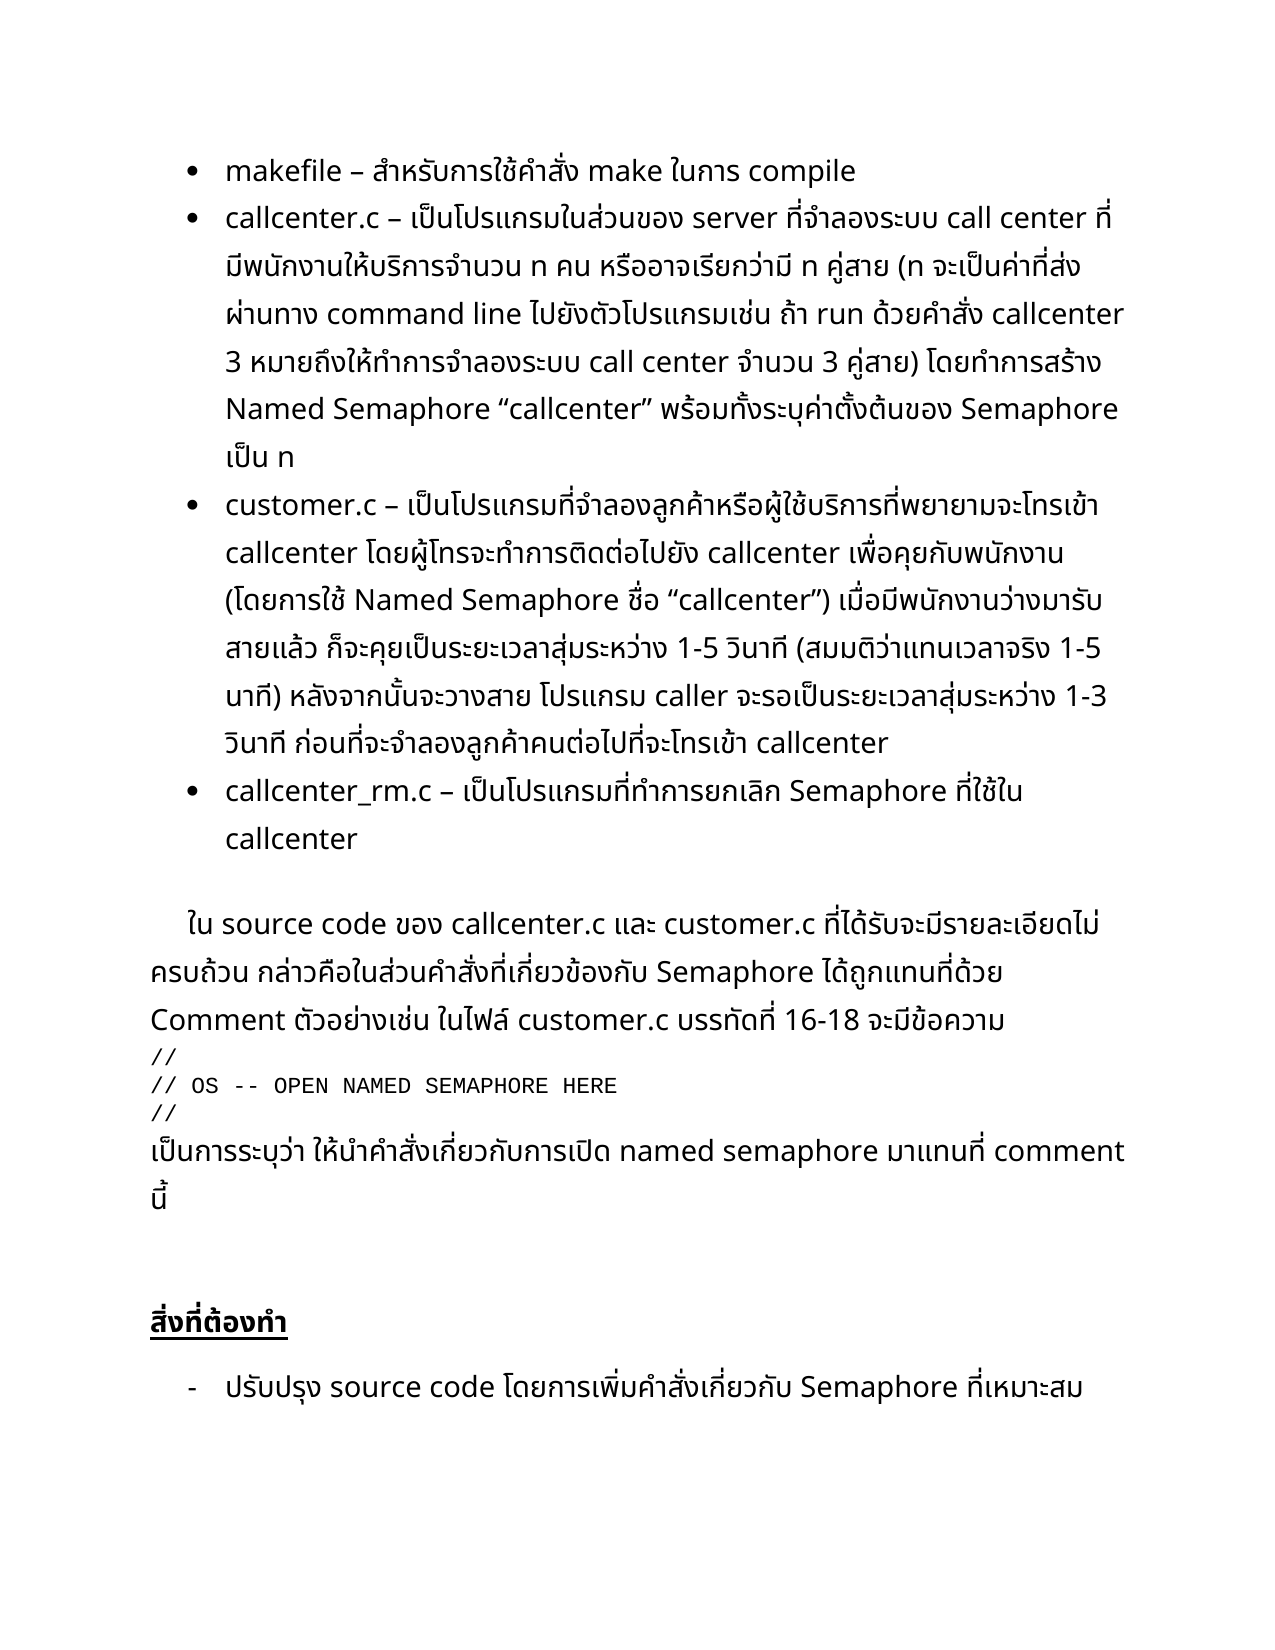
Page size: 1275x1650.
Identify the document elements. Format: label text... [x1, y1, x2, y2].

list เป็นการระบุว่า ให้นำคำสั่งเกี่ยวกับการเปิด named semaphore มาแทนที่ comment นี้ [150, 1131, 1125, 1222]
text สิ่งที่ต้องทำ [150, 1302, 1125, 1346]
list callcenter.c – เป็นโปรแกรมในส่วนของ server ที่จำลองระบบ call center ที่มีพนักงานให้บริการจำนวน n คน หรืออาจเรียกว่ามี n คู่สาย (n จะเป็นค่าที่ส่งผ่านทาง command line ไปยังตัวโปรแกรมเช่น ถ้า run ด้วยคำสั่ง callcenter 3 หมายถึงให้ทำการจำลองระบบ call center จำนวน 3 คู่สาย) โดยทำการสร้าง Named Semaphore “callcenter” พร้อมทั้งระบุค่าตั้งต้นของ Semaphore เป็น n [187, 198, 1125, 481]
list // OS -- OPEN NAMED SEMAPHORE HERE [150, 1075, 1125, 1101]
list makefile – สำหรับการใช้คำสั่ง make ในการ compile [187, 150, 1125, 194]
list callcenter_rm.c – เป็นโปรแกรมที่ทำการยกเลิก Semaphore ที่ใช้ใน callcenter [187, 771, 1125, 858]
list // [150, 1047, 1125, 1073]
list // [150, 1103, 1125, 1128]
list ปรับปรุง source code โดยการเพิ่มคำสั่งเกี่ยวกับ Semaphore ที่เหมาะสม [187, 1366, 1125, 1410]
list customer.c – เป็นโปรแกรมที่จำลองลูกค้าหรือผู้ใช้บริการที่พยายามจะโทรเข้า callcenter โดยผู้โทรจะทำการติดต่อไปยัง callcenter เพื่อคุยกับพนักงาน (โดยการใช้ Named Semaphore ชื่อ “callcenter”) เมื่อมีพนักงานว่างมารับสายแล้ว ก็จะคุยเป็นระยะเวลาสุ่มระหว่าง 1-5 วินาที (สมมติว่าแทนเวลาจริง 1-5 นาที) หลังจากนั้นจะวางสาย โปรแกรม caller จะรอเป็นระยะเวลาสุ่มระหว่าง 1-3 วินาที ก่อนที่จะจำลองลูกค้าคนต่อไปที่จะโทรเข้า callcenter [187, 484, 1125, 767]
list ใน source code ของ callcenter.c และ customer.c ที่ได้รับจะมีรายละเอียดไม่ครบถ้วน กล่าวคือในส่วนคำสั่งที่เกี่ยวข้องกับ Semaphore ได้ถูกแทนที่ด้วย Comment ตัวอย่างเช่น ในไฟล์ customer.c บรรทัดที่ 16-18 จะมีข้อความ [150, 903, 1125, 1043]
